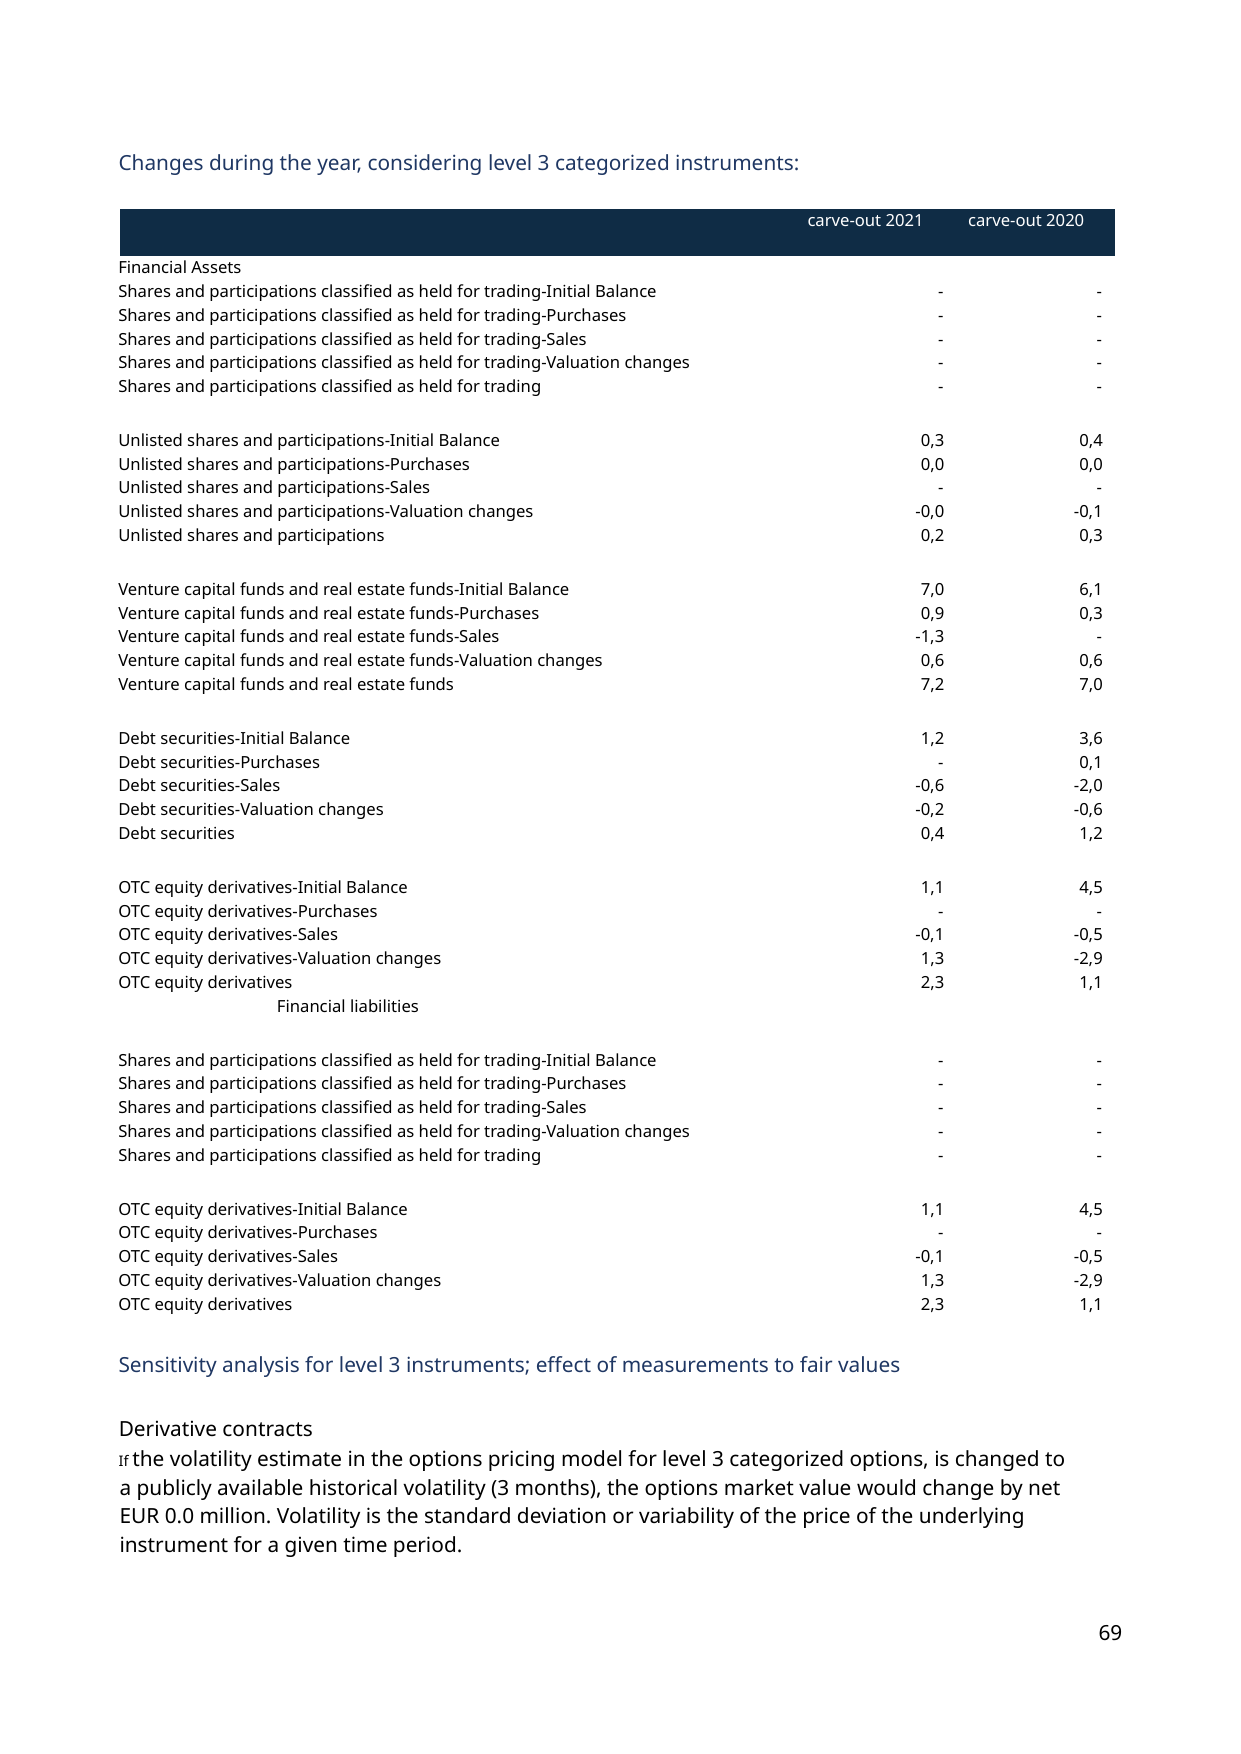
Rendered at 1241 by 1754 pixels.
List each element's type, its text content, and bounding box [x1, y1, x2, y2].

text Sensitivity analysis for level 3 instruments; effect of measurements to fair values [118, 1351, 1121, 1379]
text Unlisted shares and participations 0,2 0,3 [118, 523, 1121, 546]
text OTC equity derivatives 2,3 1,1 [118, 970, 1121, 993]
text Financial liabilities [129, 994, 989, 1017]
text Venture capital funds and real estate funds 7,2 7,0 [118, 672, 1121, 695]
text Debt securities-Valuation changes -0,2 -0,6 [118, 798, 1121, 820]
text Unlisted shares and participations-Valuation changes -0,0 -0,1 [118, 500, 1121, 522]
text Shares and participations classified as held for trading-Initial Balance - - [118, 279, 1121, 302]
text OTC equity derivatives-Sales -0,1 -0,5 [118, 923, 1121, 946]
text OTC equity derivatives-Initial Balance 1,1 4,5 [118, 875, 1121, 898]
text Venture capital funds and real estate funds-Valuation changes 0,6 0,6 [118, 649, 1121, 671]
text Venture capital funds and real estate funds-Initial Balance 7,0 6,1 [118, 577, 1121, 600]
text Venture capital funds and real estate funds-Sales -1,3 - [118, 625, 1121, 648]
text Shares and participations classified as held for trading-Valuation changes - - [118, 351, 1121, 373]
text Unlisted shares and participations-Initial Balance 0,3 0,4 [118, 428, 1121, 451]
text OTC equity derivatives-Sales -0,1 -0,5 [118, 1244, 1121, 1267]
text Debt securities 0,4 1,2 [118, 821, 1121, 844]
text Debt securities-Purchases - 0,1 [118, 750, 1121, 773]
text If the volatility estimate in the options pricing model for level 3 categorized options, is changed to a publicly available historical volatility (3 months), the options market value would change by net EUR 0.0 million. Volatility is the standard deviation or variability of the price of the underlying instrument for a given time period. [118, 1444, 1072, 1559]
text Shares and participations classified as held for trading-Purchases - - [118, 1072, 1121, 1094]
text OTC equity derivatives-Purchases - - [118, 1221, 1121, 1243]
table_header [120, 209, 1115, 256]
text OTC equity derivatives 2,3 1,1 [118, 1292, 1121, 1315]
text Shares and participations classified as held for trading-Purchases - - [118, 303, 1121, 326]
text Shares and participations classified as held for trading-Initial Balance - - [118, 1048, 1121, 1071]
text Shares and participations classified as held for trading - - [118, 1143, 1121, 1166]
text Financial Assets [118, 256, 1121, 278]
text Changes during the year, considering level 3 categorized instruments: [118, 148, 1121, 176]
text OTC equity derivatives-Valuation changes 1,3 -2,9 [118, 947, 1121, 969]
text Unlisted shares and participations-Purchases 0,0 0,0 [118, 452, 1121, 475]
text Venture capital funds and real estate funds-Purchases 0,9 0,3 [118, 601, 1121, 624]
text OTC equity derivatives-Purchases - - [118, 899, 1121, 922]
text Shares and participations classified as held for trading-Valuation changes - - [118, 1119, 1121, 1142]
text Unlisted shares and participations-Sales - - [118, 476, 1121, 499]
text Derivative contracts [118, 1414, 1072, 1442]
text Shares and participations classified as held for trading - - [118, 374, 1121, 397]
text Shares and participations classified as held for trading-Sales - - [118, 327, 1121, 350]
text OTC equity derivatives-Valuation changes 1,3 -2,9 [118, 1268, 1121, 1291]
text Debt securities-Initial Balance 1,2 3,6 [118, 726, 1121, 749]
text Debt securities-Sales -0,6 -2,0 [118, 774, 1121, 797]
text Shares and participations classified as held for trading-Sales - - [118, 1096, 1121, 1118]
text OTC equity derivatives-Initial Balance 1,1 4,5 [118, 1197, 1121, 1220]
